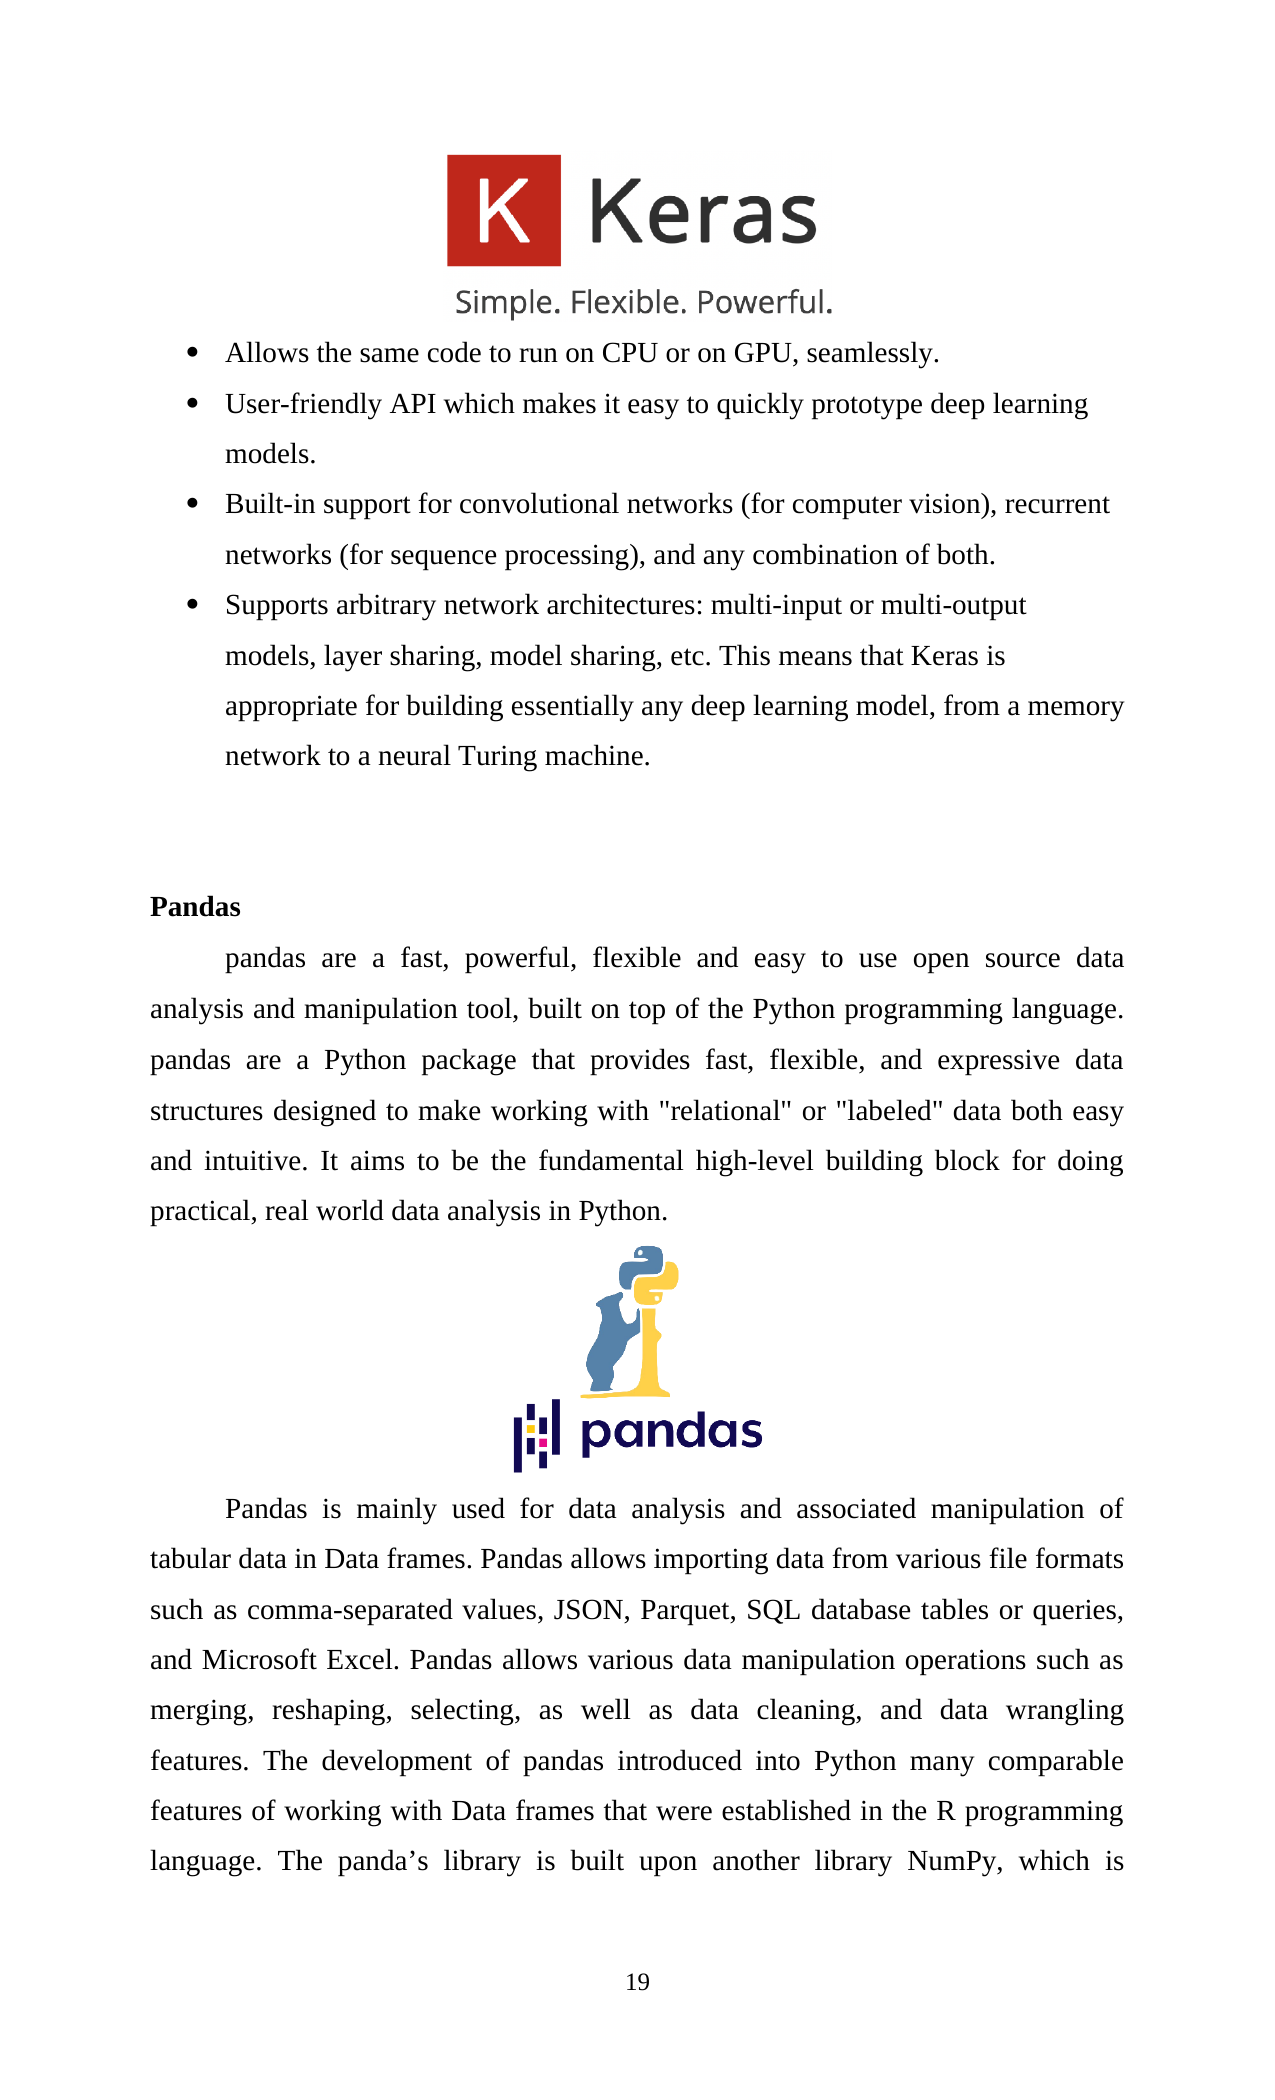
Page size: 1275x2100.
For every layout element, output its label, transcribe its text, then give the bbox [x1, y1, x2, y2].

list User-friendly API which makes it easy to quickly prototype deep learning models. [187, 386, 1125, 470]
text pandas are a fast, powerful, flexible and easy to use open source data analysis and manipulation tool, built on top of the Python programming language. pandas are a Python package that provides fast, flexible, and expressive data structures designed to make working with "relational" or "labeled" data both easy and intuitive. It aims to be the fundamental high-level building block for doing practical, real world data analysis in Python. [150, 940, 1125, 1227]
picture [443, 150, 832, 322]
list Supports arbitrary network architectures: multi-input or multi-output models, layer sharing, model sharing, etc. This means that Keras is appropriate for building essentially any deep learning model, from a memory network to a neural Turing machine. [187, 587, 1125, 772]
text Pandas [150, 889, 1125, 923]
picture [512, 1243, 763, 1477]
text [150, 1491, 1125, 1877]
list Built-in support for convolutional networks (for computer vision), recurrent networks (for sequence processing), and any combination of both. [187, 487, 1125, 571]
list Allows the same code to run on CPU or on GPU, seamlessly. [187, 336, 1125, 369]
